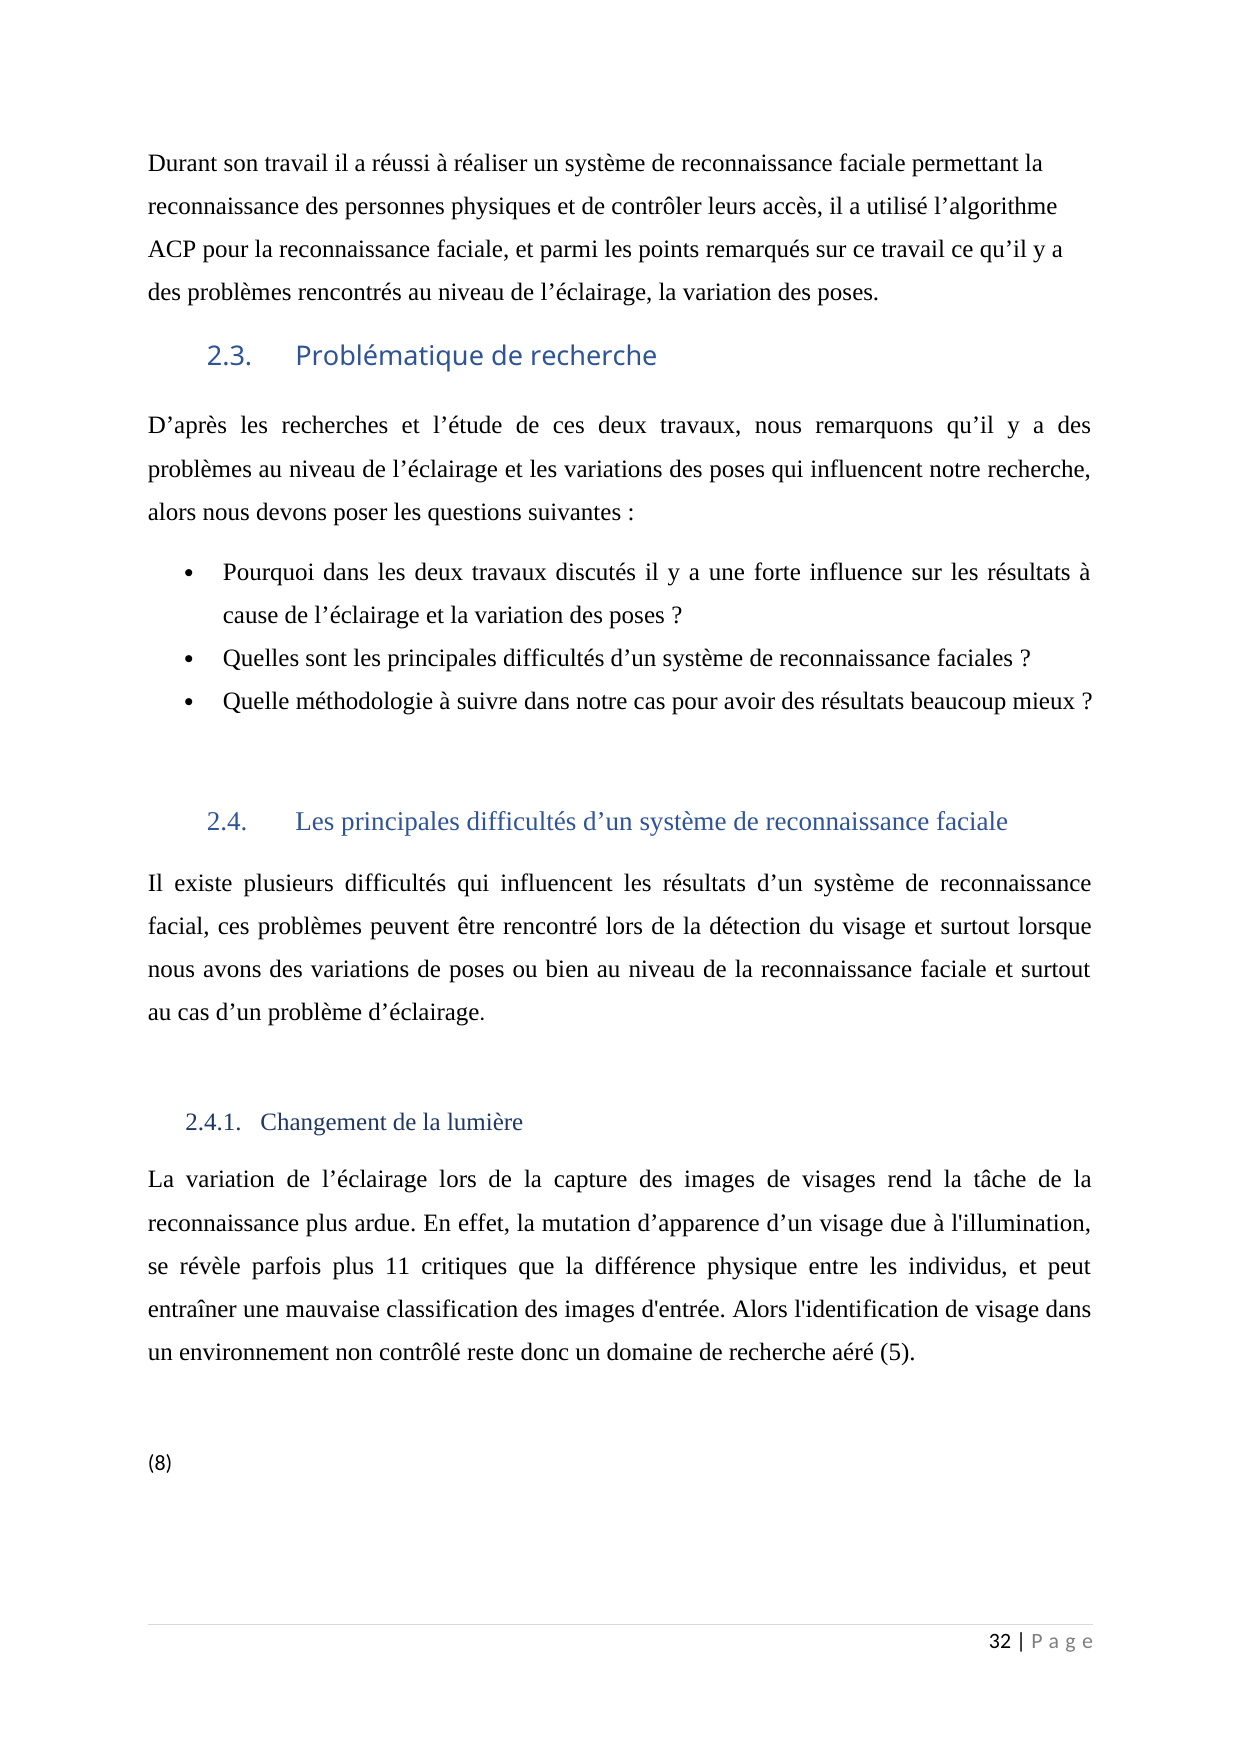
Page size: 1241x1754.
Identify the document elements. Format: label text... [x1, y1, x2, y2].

text Durant son travail il a réussi à réaliser un système de reconnaissance faciale permettant la reconnaissance des personnes physiques et de contrôler leurs accès, il a utilisé l’algorithme ACP pour la reconnaissance faciale, et parmi les points remarqués sur ce travail ce qu’il y a des problèmes rencontrés au niveau de l’éclairage, la variation des poses. [148, 148, 1093, 306]
text D’après les recherches et l’étude de ces deux travaux, nous remarquons qu’il y a des problèmes au niveau de l’éclairage et les variations des poses qui influencent notre recherche, alors nous devons poser les questions suivantes : [148, 411, 1093, 526]
subtitle Les principales difficultés d’un système de reconnaissance faciale [207, 806, 1093, 837]
list Quelle méthodologie à suivre dans notre cas pour avoir des résultats beaucoup mieux ? [185, 686, 1093, 715]
list Quelles sont les principales difficultés d’un système de reconnaissance faciales ? [185, 643, 1093, 672]
text La variation de l’éclairage lors de la capture des images de visages rend la tâche de la reconnaissance plus ardue. En effet, la mutation d’apparence d’un visage due à l'illumination, se révèle parfois plus 11 critiques que la différence physique entre les individus, et peut entraîner une mauvaise classification des images d'entrée. Alors l'identification de visage dans un environnement non contrôlé reste donc un domaine de recherche aéré . [148, 1164, 1093, 1366]
subtitle Changement de la lumière [185, 1107, 1093, 1136]
list Pourquoi dans les deux travaux discutés il y a une forte influence sur les résultats à cause de l’éclairage et la variation des poses ? [185, 557, 1093, 628]
subtitle Problématique de recherche [207, 337, 1093, 374]
text Il existe plusieurs difficultés qui influencent les résultats d’un système de reconnaissance facial, ces problèmes peuvent être rencontré lors de la détection du visage et surtout lorsque nous avons des variations de poses ou bien au niveau de la reconnaissance faciale et surtout au cas d’un problème d’éclairage. [148, 868, 1093, 1026]
